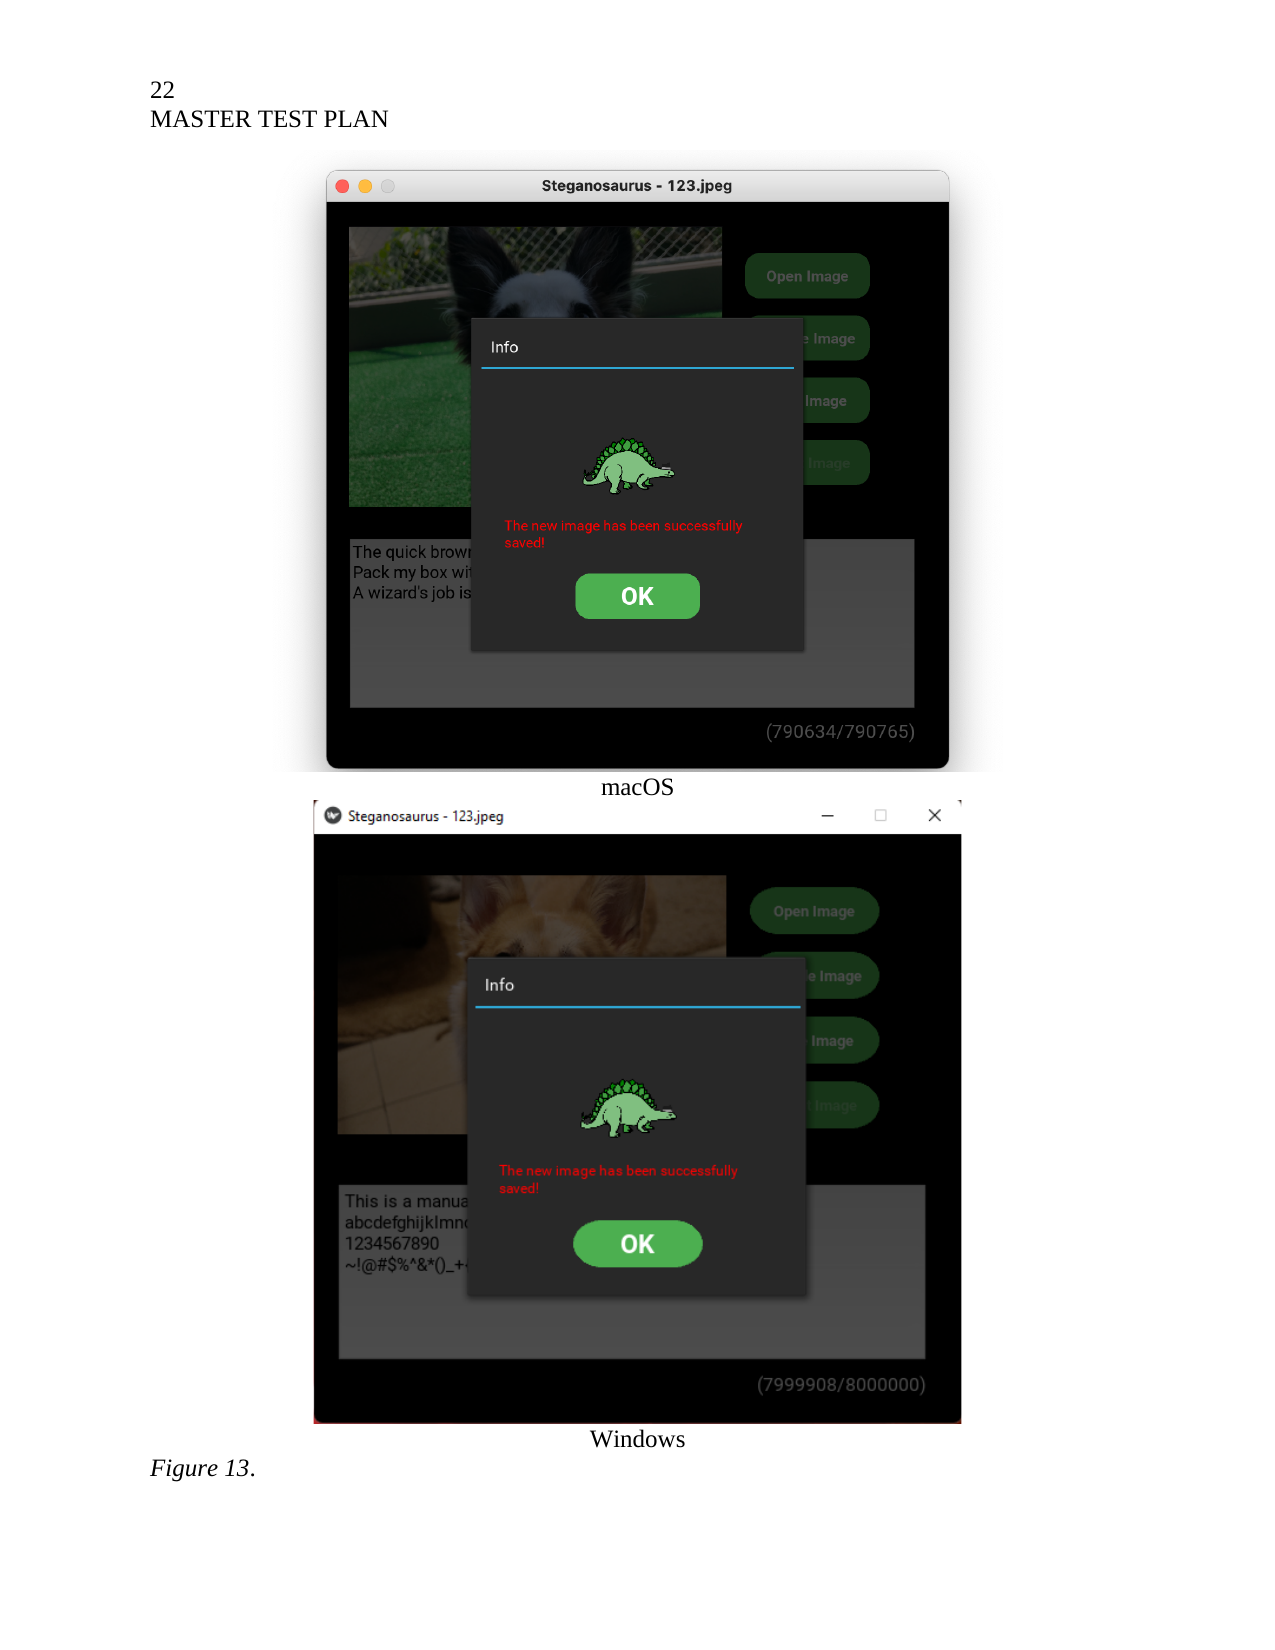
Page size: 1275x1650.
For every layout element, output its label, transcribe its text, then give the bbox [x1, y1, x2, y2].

text macOS [150, 772, 1125, 801]
text Windows [150, 1424, 1125, 1453]
picture [263, 150, 1012, 772]
picture [313, 800, 962, 1424]
text Figure 13. [150, 1453, 1125, 1481]
